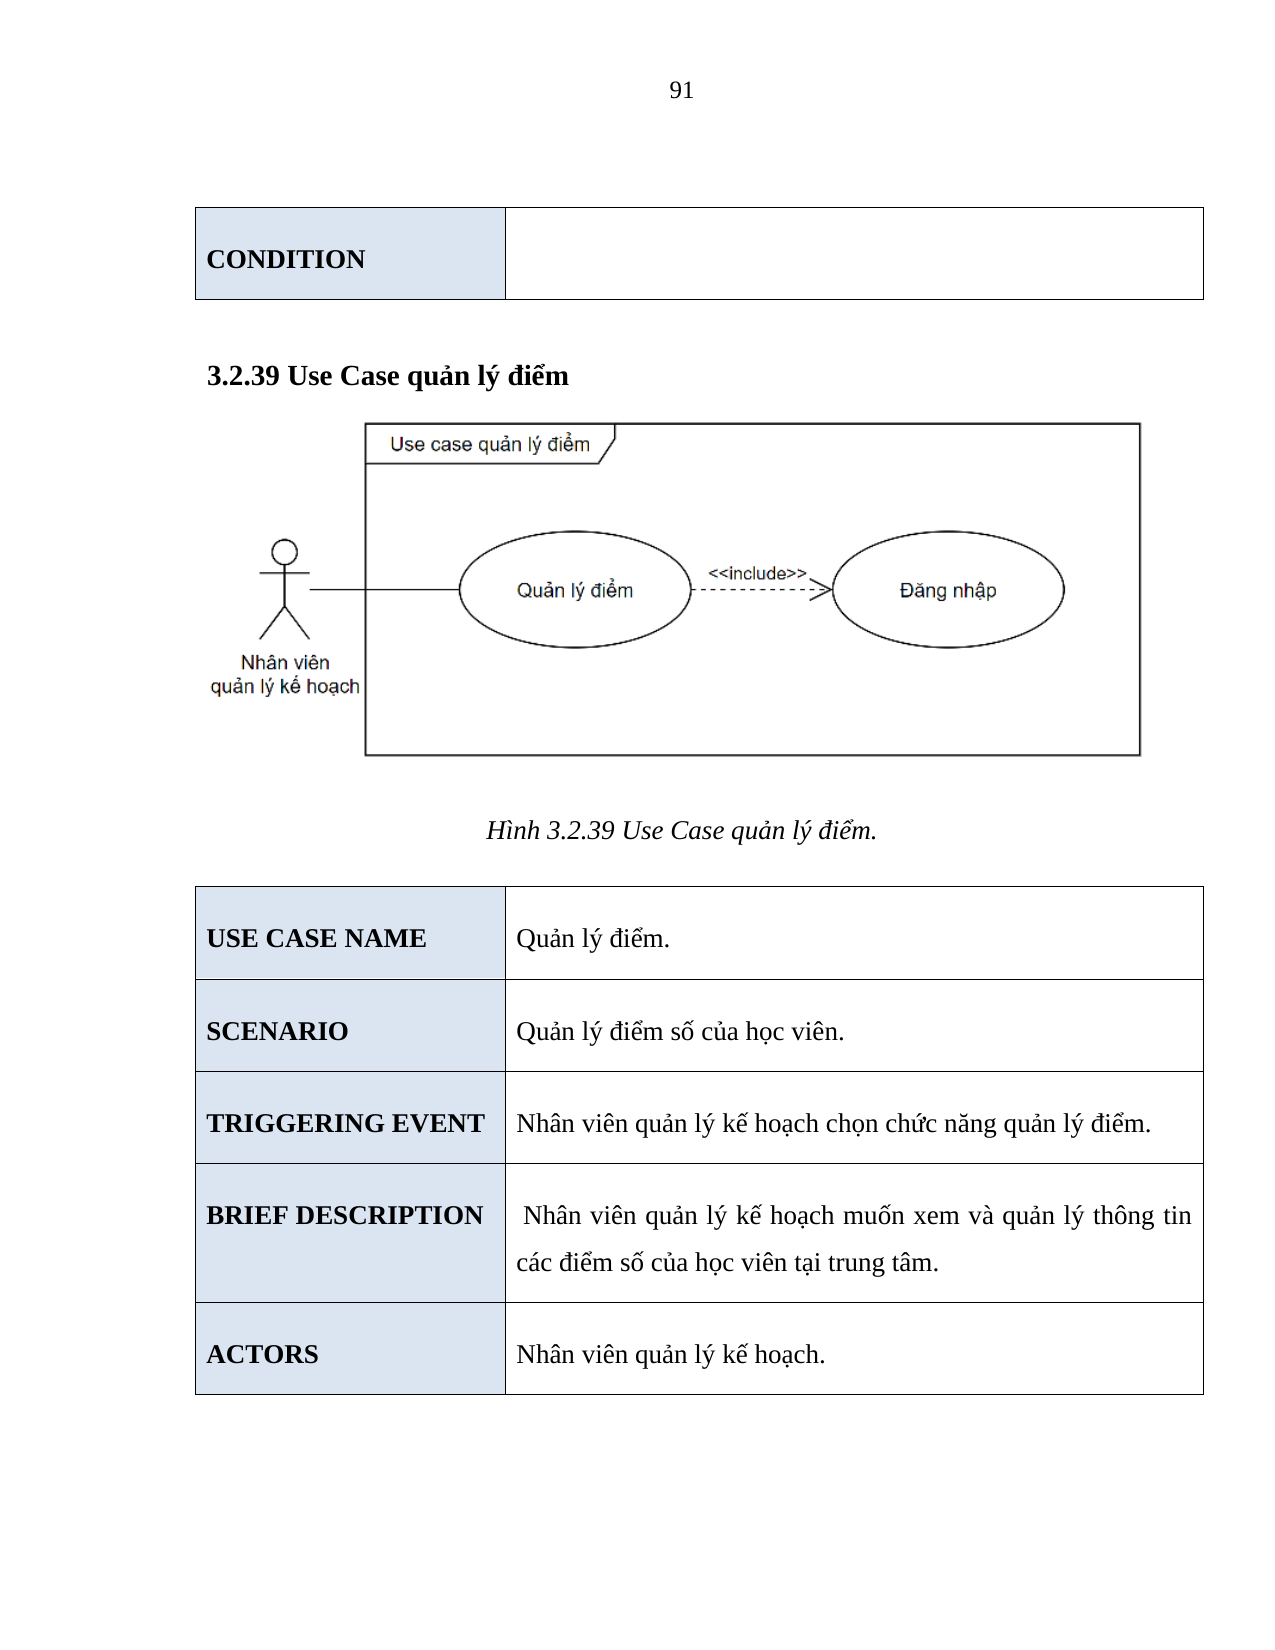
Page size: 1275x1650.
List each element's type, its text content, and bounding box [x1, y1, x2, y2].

table_header Quản lý điểm. [506, 887, 1203, 978]
table_cell Nhân viên quản lý kế hoạch. [506, 1303, 1203, 1394]
table_cell EXCEPTION CONDITION [196, 208, 505, 299]
picture [206, 407, 1157, 776]
table_cell Nhân viên quản lý kế hoạch muốn xem và quản lý thông tin các điểm số của học viên tại trung tâm. [506, 1164, 1203, 1302]
table_cell Quản lý điểm số của học viên. [506, 980, 1203, 1071]
table_cell BRIEF DESCRIPTION [196, 1164, 505, 1302]
subtitle 3.2.39 Use Case quản lý điểm [207, 358, 1157, 391]
table_cell TRIGGERING EVENT [196, 1072, 505, 1163]
table_cell Nhân viên quản lý kế hoạch chọn chức năng quản lý điểm. [506, 1072, 1203, 1163]
table_cell ACTORS [196, 1303, 505, 1394]
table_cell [506, 208, 1203, 299]
table_cell SCENARIO [196, 980, 505, 1071]
text Hình 3.2.39 Use Case quản lý điểm. [207, 814, 1157, 846]
table_header USE CASE NAME [196, 887, 505, 978]
